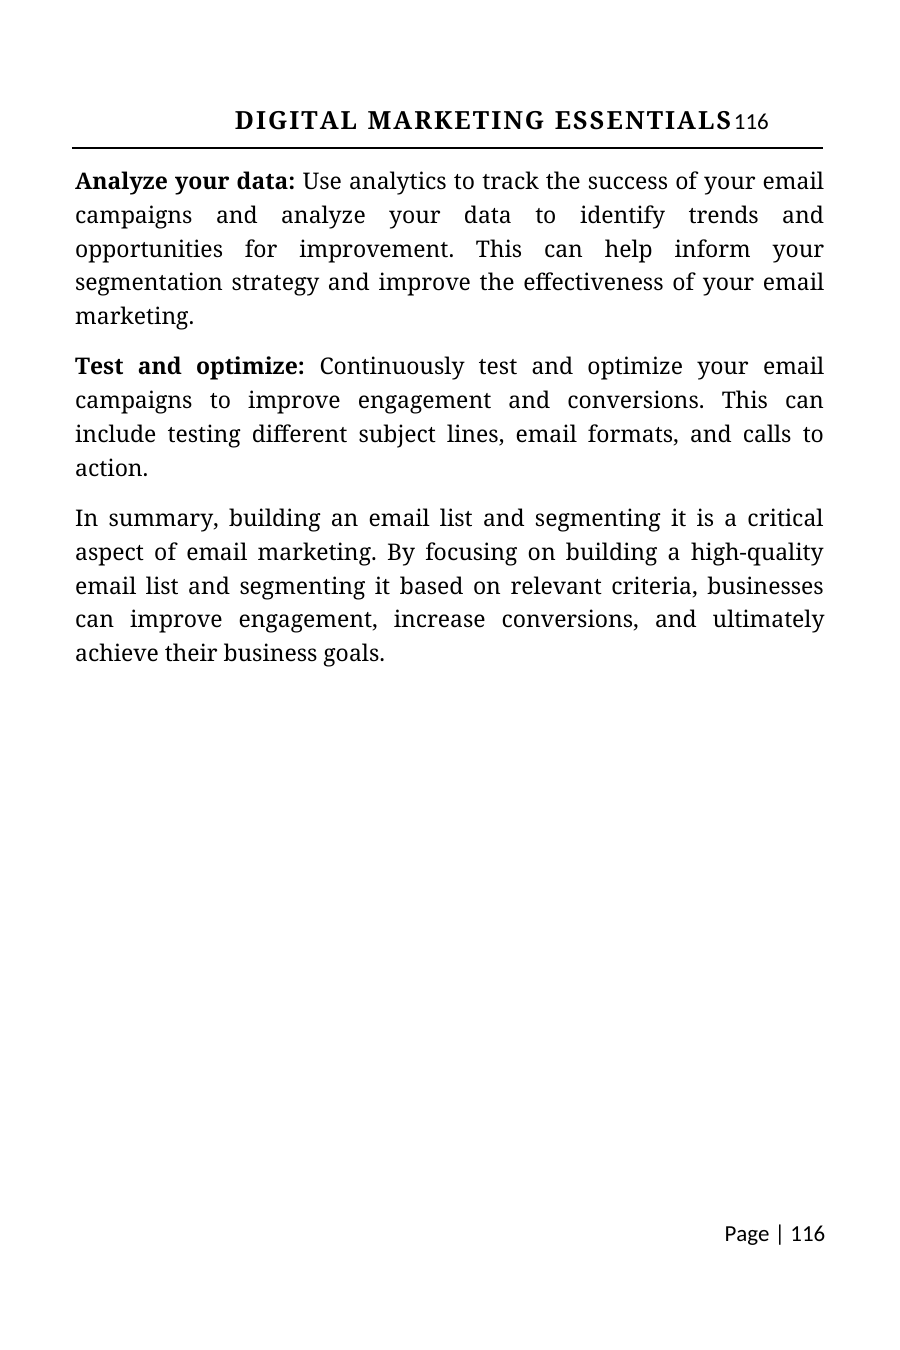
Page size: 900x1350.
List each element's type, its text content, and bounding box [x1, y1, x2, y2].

text Analyze your data: Use analytics to track the success of your email campaigns and analyze your data to identify trends and opportunities for improvement. This can help inform your segmentation strategy and improve the effectiveness of your email marketing. [75, 165, 825, 331]
text In summary, building an email list and segmenting it is a critical aspect of email marketing. By focusing on building a high-quality email list and segmenting it based on relevant criteria, businesses can improve engagement, increase conversions, and ultimately achieve their business goals. [75, 502, 825, 668]
text Test and optimize: Continuously test and optimize your email campaigns to improve engagement and conversions. This can include testing different subject lines, email formats, and calls to action. [75, 351, 825, 483]
